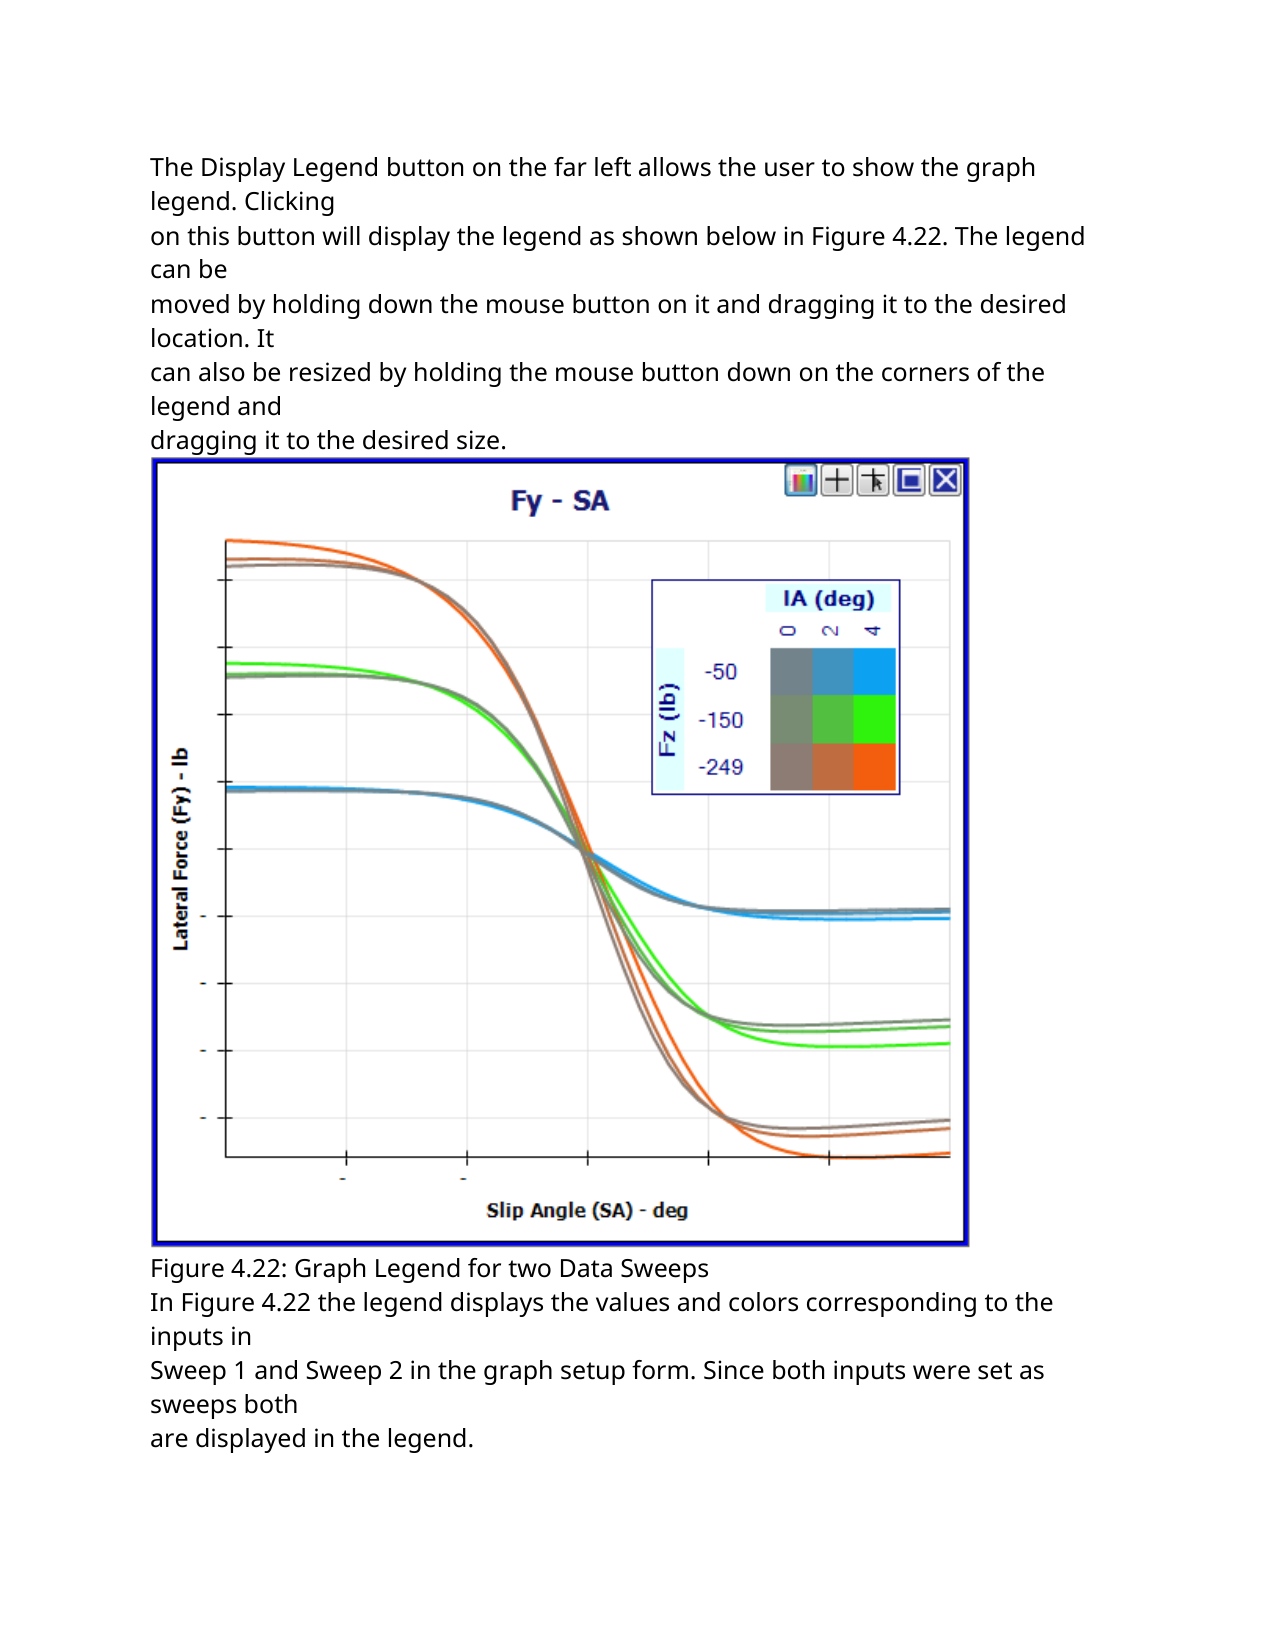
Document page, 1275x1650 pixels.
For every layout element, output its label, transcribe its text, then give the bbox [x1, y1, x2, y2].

text on this button will display the legend as shown below in Figure 4.22. The legend can be [150, 218, 1125, 286]
text can also be resized by holding the mouse button down on the corners of the legend and [150, 354, 1125, 422]
text are displayed in the legend. [150, 1421, 1125, 1455]
text moved by holding down the mouse button on it and dragging it to the desired location. It [150, 286, 1125, 354]
text Figure 4.22: Graph Legend for two Data Sweeps [150, 1250, 1125, 1284]
text Sweep 1 and Sweep 2 in the graph setup form. Since both inputs were set as sweeps both [150, 1353, 1125, 1421]
text The Display Legend button on the far left allows the user to show the graph legend. Clicking [150, 150, 1125, 218]
text dragging it to the desired size. [150, 422, 1125, 457]
text In Figure 4.22 the legend displays the values and colors corresponding to the inputs in [150, 1284, 1125, 1353]
